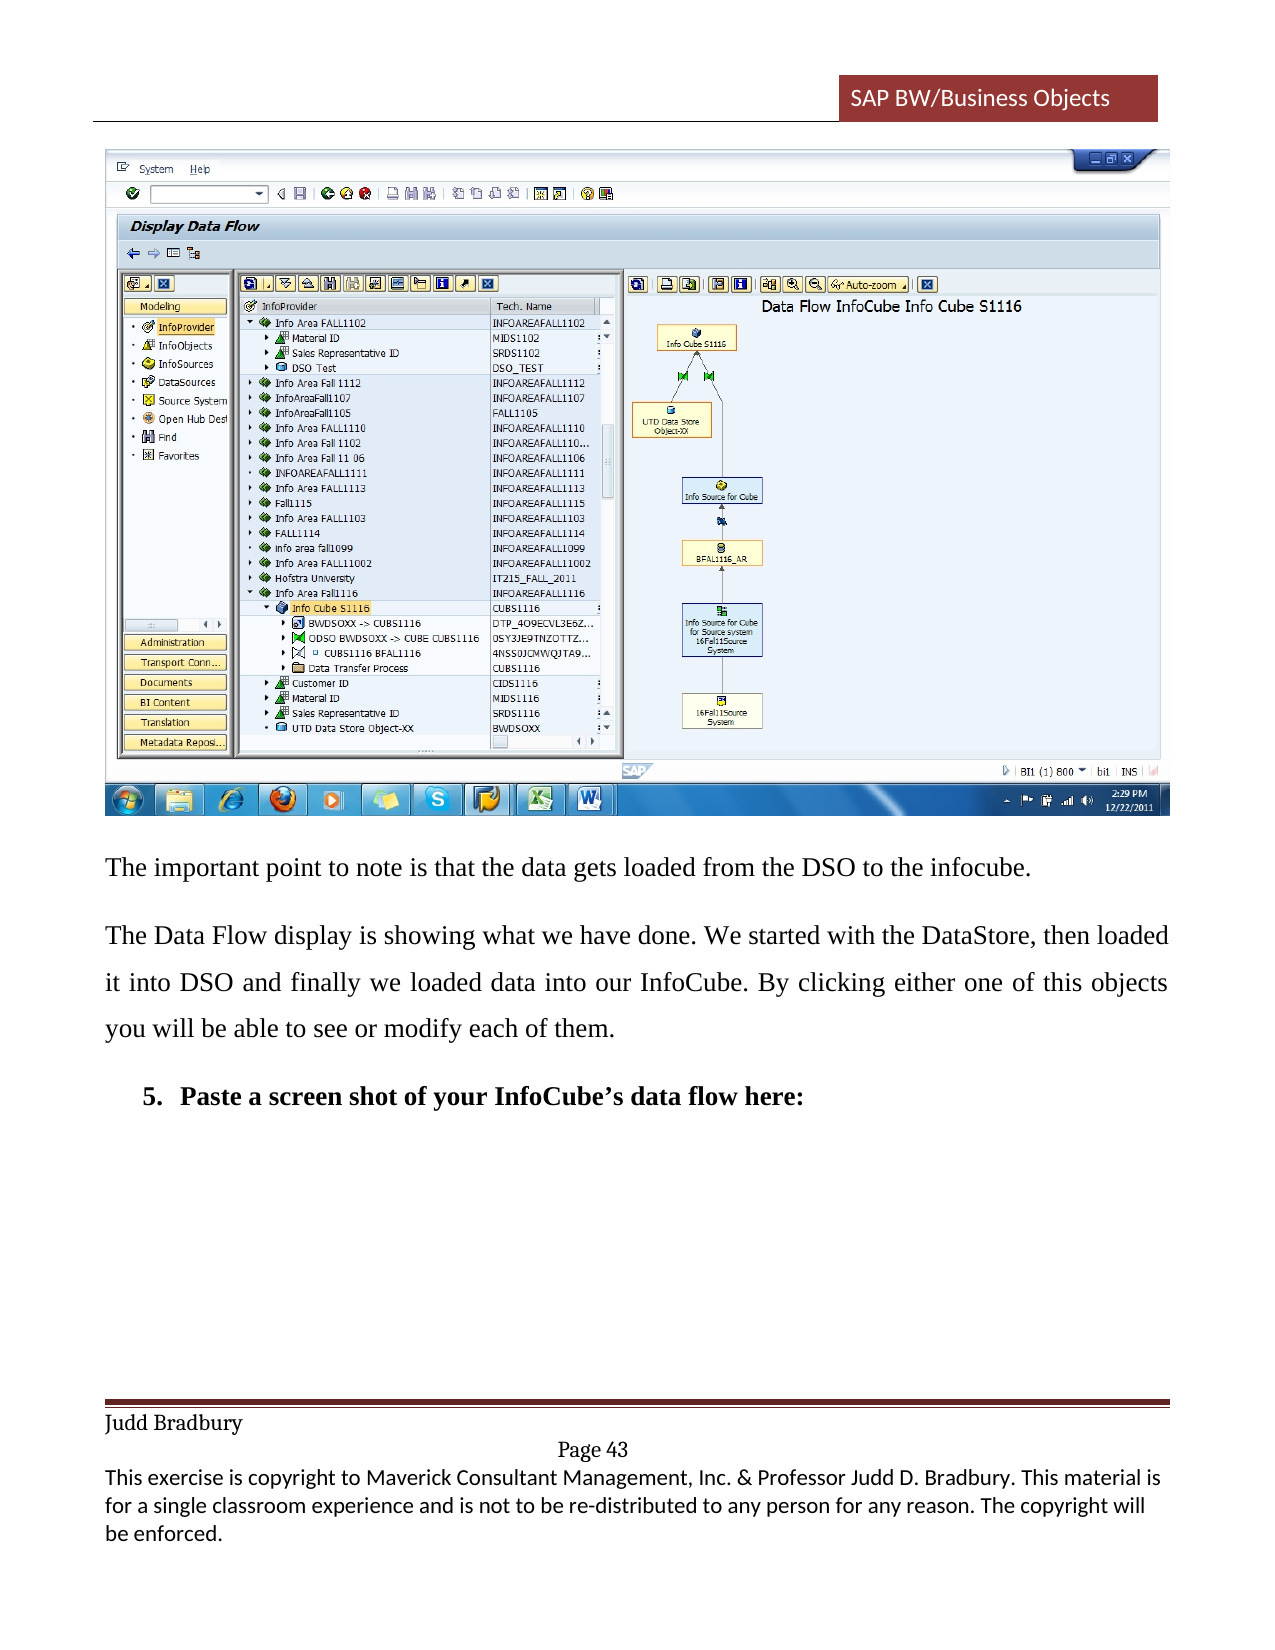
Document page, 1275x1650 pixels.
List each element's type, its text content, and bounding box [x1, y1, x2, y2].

text The important point to note is that the data gets loaded from the DSO to the infocube. [105, 851, 1170, 883]
text The Data Flow display is showing what we have done. We started with the DataStore, then loaded it into DSO and finally we loaded data into our InfoCube. By clicking either one of this objects you will be able to see or modify each of them. [105, 919, 1170, 1043]
list Paste a screen shot of your InfoCube’s data flow here: [142, 1080, 1170, 1111]
picture [105, 149, 1170, 816]
